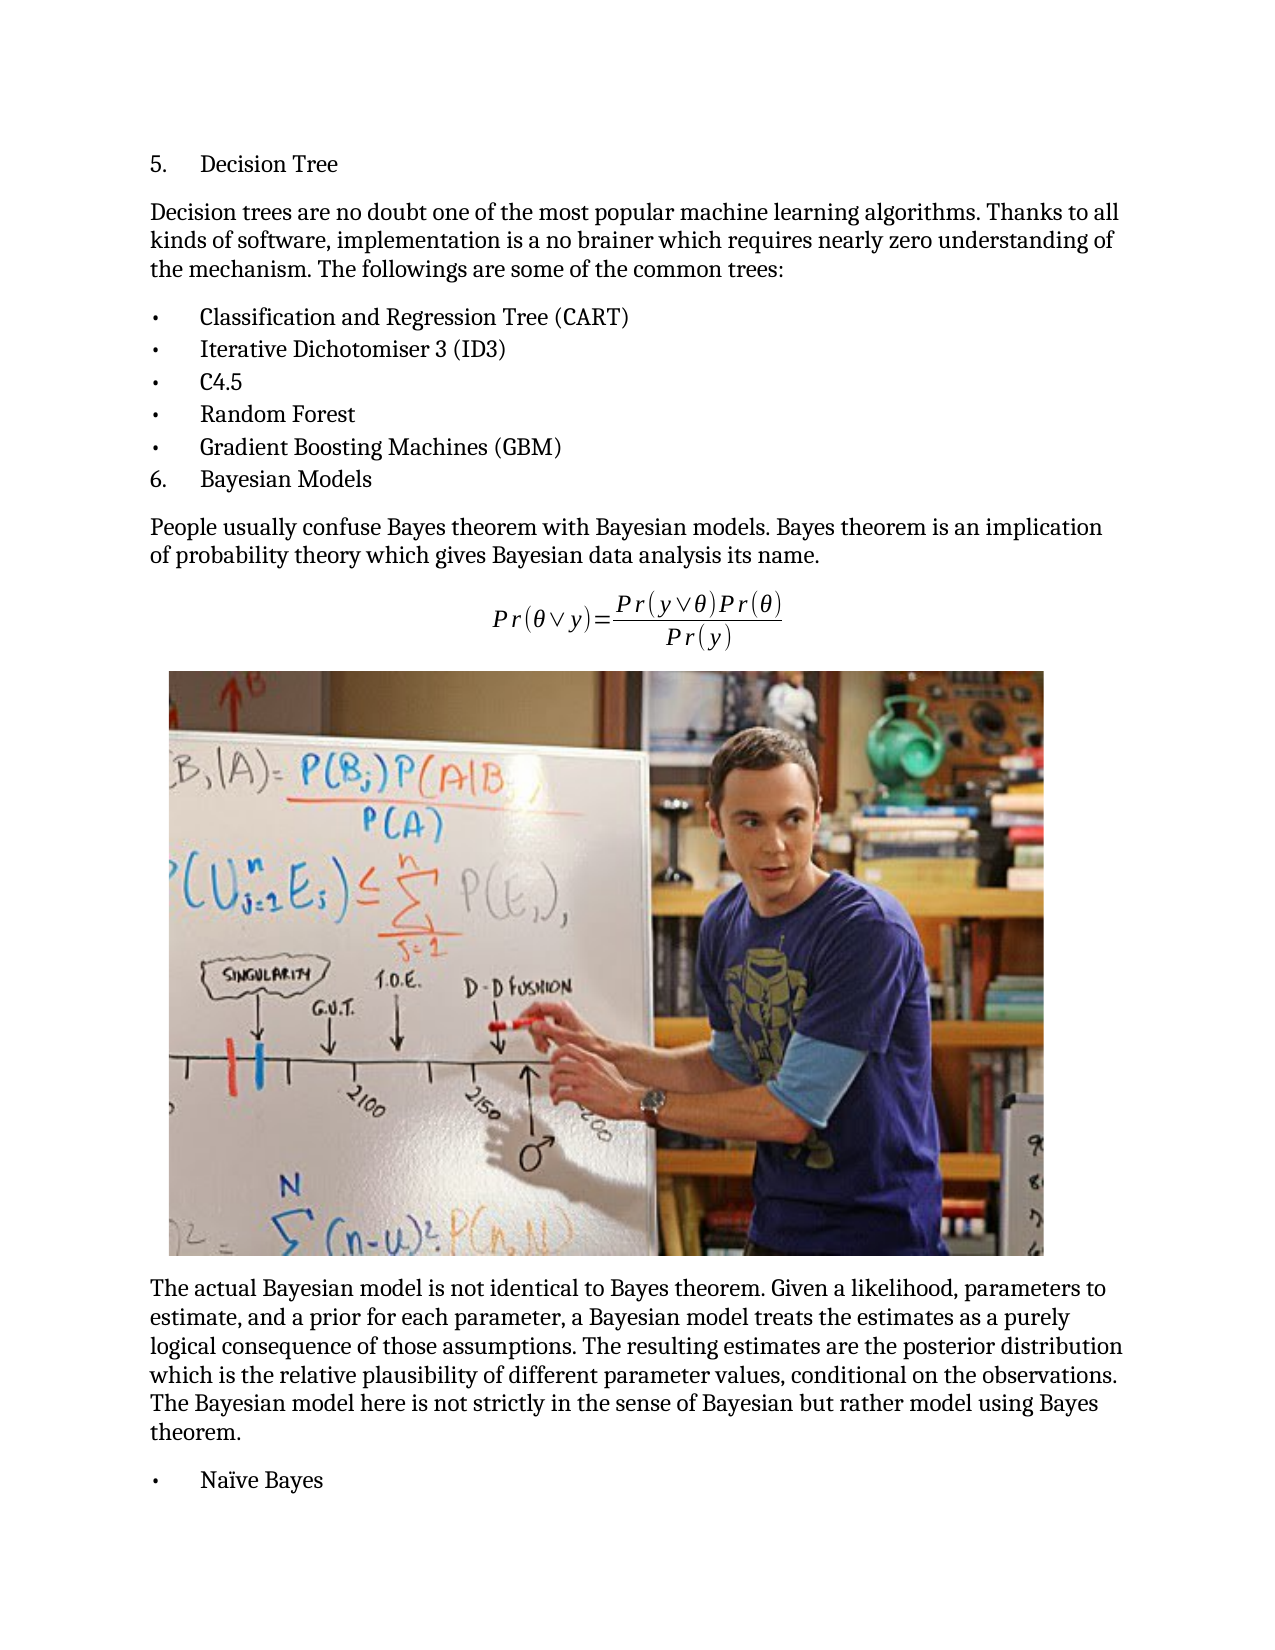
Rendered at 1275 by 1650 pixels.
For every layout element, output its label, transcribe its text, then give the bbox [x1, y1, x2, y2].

list C4.5 [150, 367, 1125, 396]
list Random Forest [150, 400, 1125, 429]
text People usually confuse Bayes theorem with Bayesian models. Bayes theorem is an implication of probability theory which gives Bayesian data analysis its name. [150, 512, 1125, 570]
list Decision Tree [150, 150, 1125, 179]
text Decision trees are no doubt one of the most popular machine learning algorithms. Thanks to all kinds of software, implementation is a no brainer which requires nearly zero understanding of the mechanism. The followings are some of the common trees: [150, 197, 1125, 284]
picture [168, 671, 1044, 1256]
list Iterative Dichotomiser 3 (ID3) [150, 335, 1125, 364]
list Classification and Regression Tree (CART) [150, 302, 1125, 331]
list Naïve Bayes [150, 1466, 1125, 1494]
text The actual Bayesian model is not identical to Bayes theorem. Given a likelihood, parameters to estimate, and a prior for each parameter, a Bayesian model treats the estimates as a purely logical consequence of those assumptions. The resulting estimates are the posterior distribution which is the relative plausibility of different parameter values, conditional on the observations. The Bayesian model here is not strictly in the sense of Bayesian but rather model using Bayes theorem. [150, 1274, 1125, 1447]
list Bayesian Models [150, 465, 1125, 494]
list Gradient Boosting Machines (GBM) [150, 432, 1125, 461]
